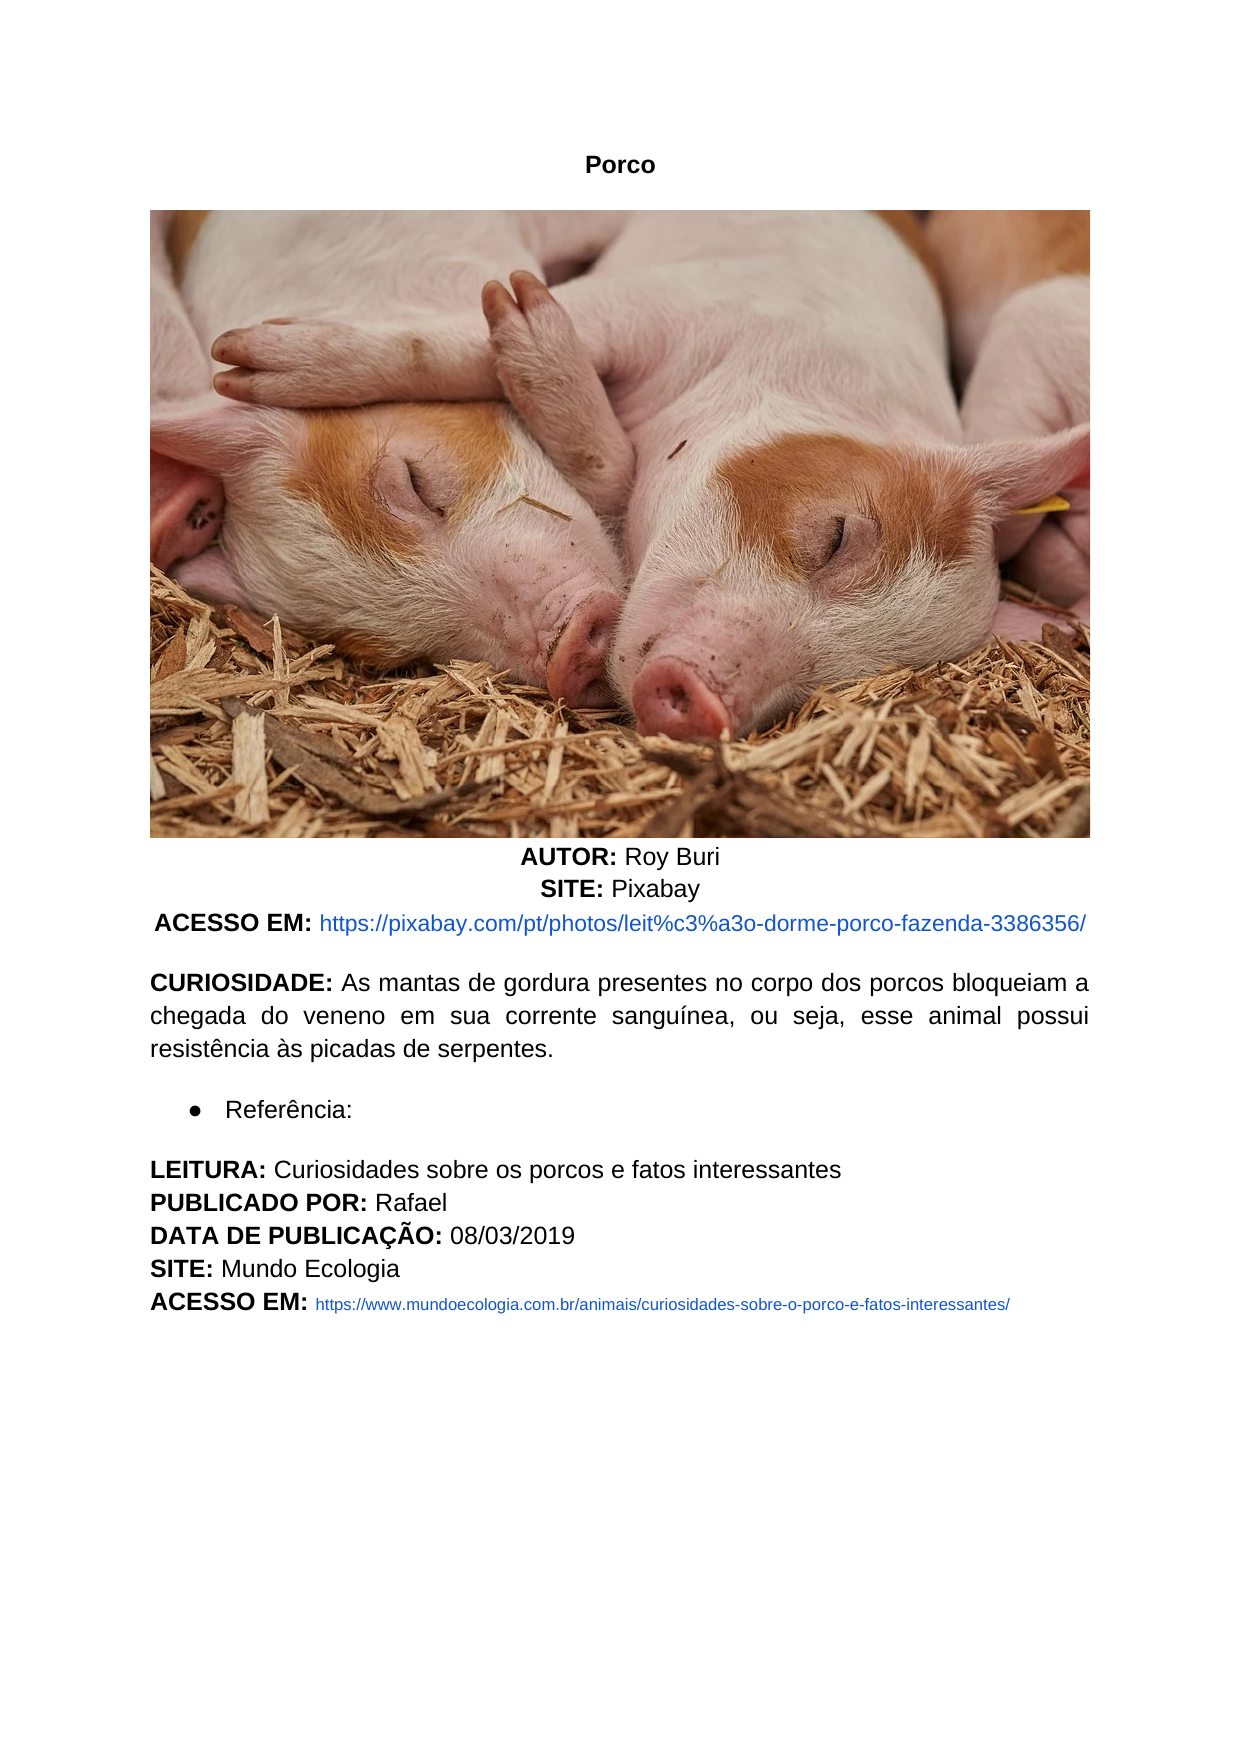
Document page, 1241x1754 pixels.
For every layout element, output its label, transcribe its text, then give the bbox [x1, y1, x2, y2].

text Porco [150, 150, 1090, 179]
list Referência: [187, 1094, 1090, 1123]
text PUBLICADO POR: Rafael [150, 1188, 1090, 1217]
text SITE: Pixabay [150, 874, 1090, 903]
text ACESSO EM: https://pixabay.com/pt/photos/leit%c3%a3o-dorme-porco-fazenda-3386356/ [150, 907, 1090, 936]
text SITE: Mundo Ecologia [150, 1254, 1090, 1283]
text ACESSO EM: https://www.mundoecologia.com.br/animais/curiosidades-sobre-o-porco-e-fatos-interessantes/ [150, 1287, 1090, 1316]
picture [150, 210, 1091, 838]
text AUTOR: Roy Buri [150, 841, 1090, 870]
text DATA DE PUBLICAÇÃO: 08/03/2019 [150, 1221, 1090, 1250]
text LEITURA: Curiosidades sobre os porcos e fatos interessantes [150, 1155, 1090, 1184]
text CURIOSIDADE: As mantas de gordura presentes no corpo dos porcos bloqueiam a chegada do veneno em sua corrente sanguínea, ou seja, esse animal possui resistência às picadas de serpentes. [150, 968, 1090, 1063]
